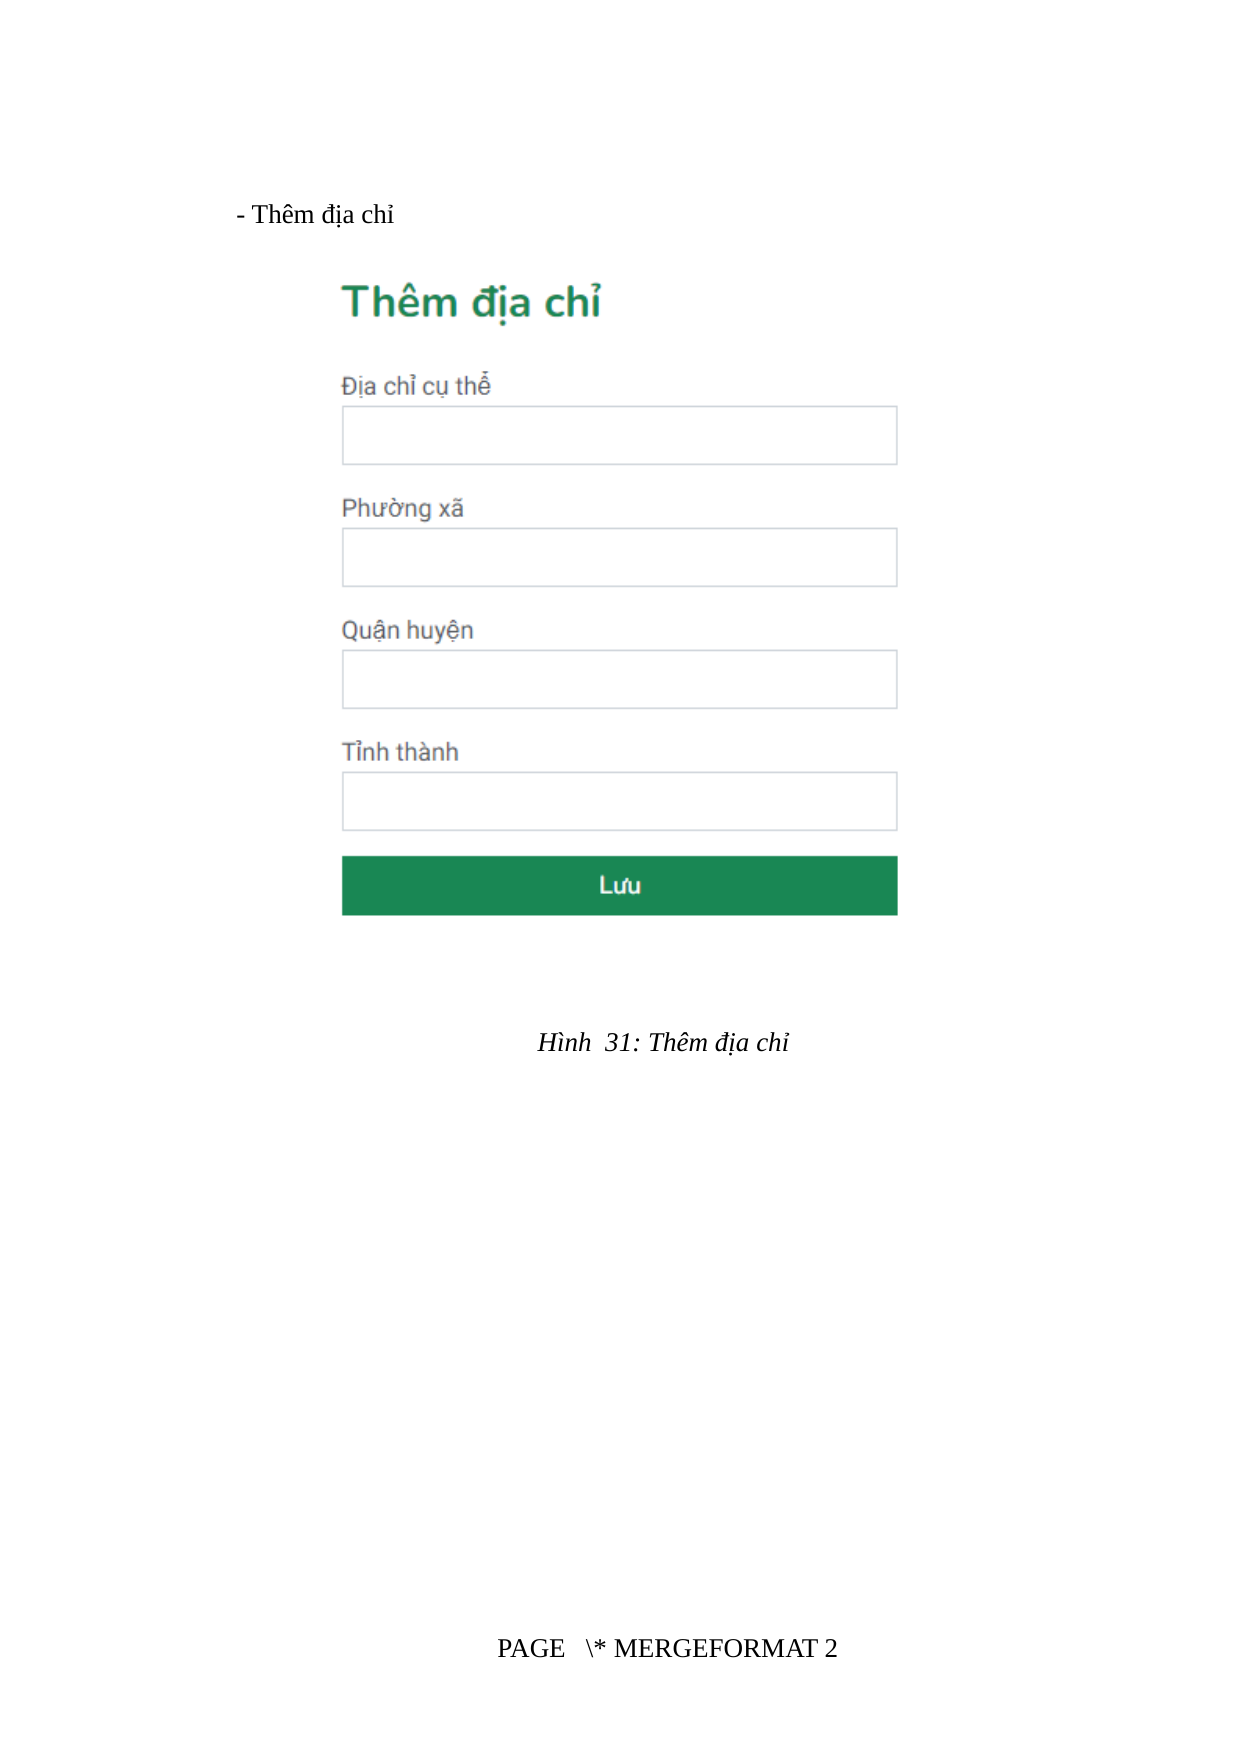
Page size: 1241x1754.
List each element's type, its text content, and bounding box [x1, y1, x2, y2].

picture [236, 248, 994, 1008]
text Hình 31: Thêm địa chỉ [236, 1027, 1092, 1058]
text - Thêm địa chỉ [236, 198, 1092, 229]
